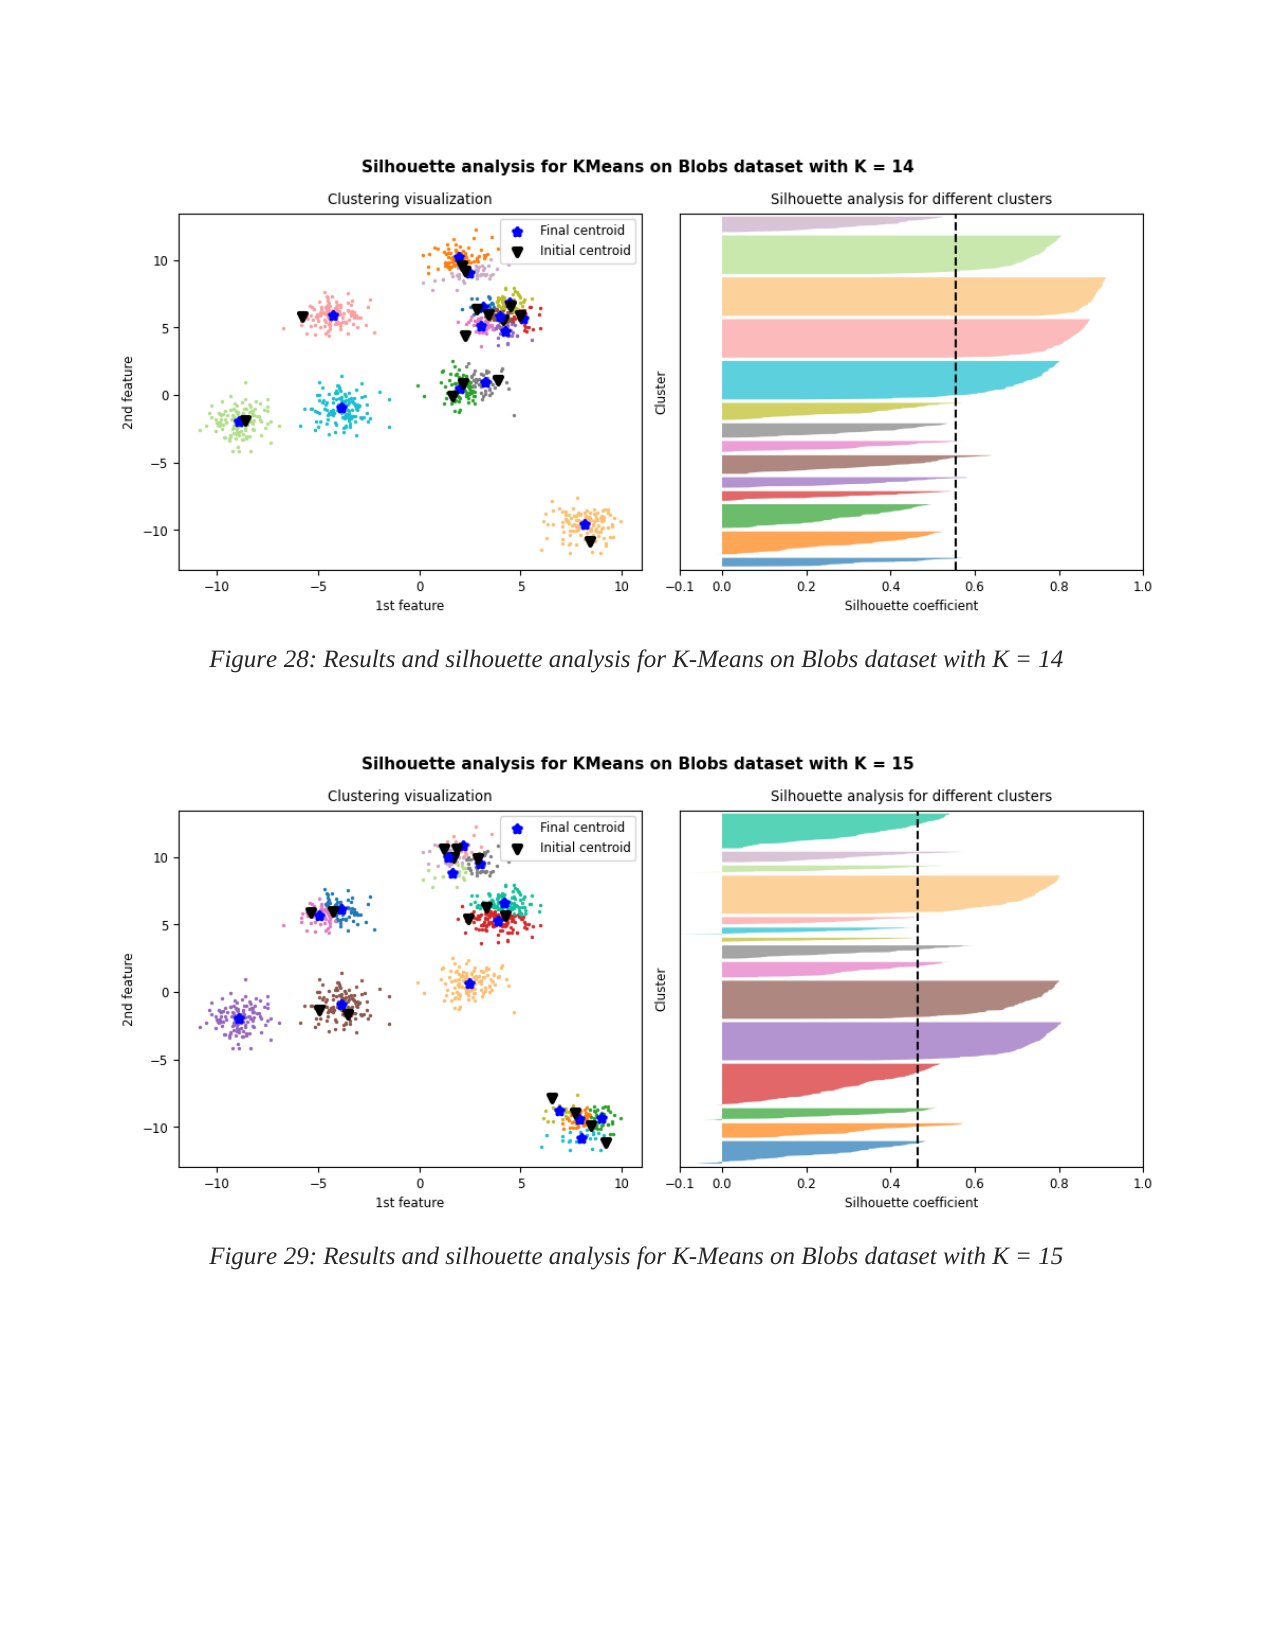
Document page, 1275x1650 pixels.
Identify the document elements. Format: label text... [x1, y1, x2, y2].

text Figure 28: Results and silhouette analysis for K-Means on Blobs dataset with K = 14 [112, 644, 1162, 673]
picture [112, 746, 1163, 1221]
text Figure 29: Results and silhouette analysis for K-Means on Blobs dataset with K = 15 [112, 1241, 1162, 1270]
picture [112, 150, 1163, 624]
